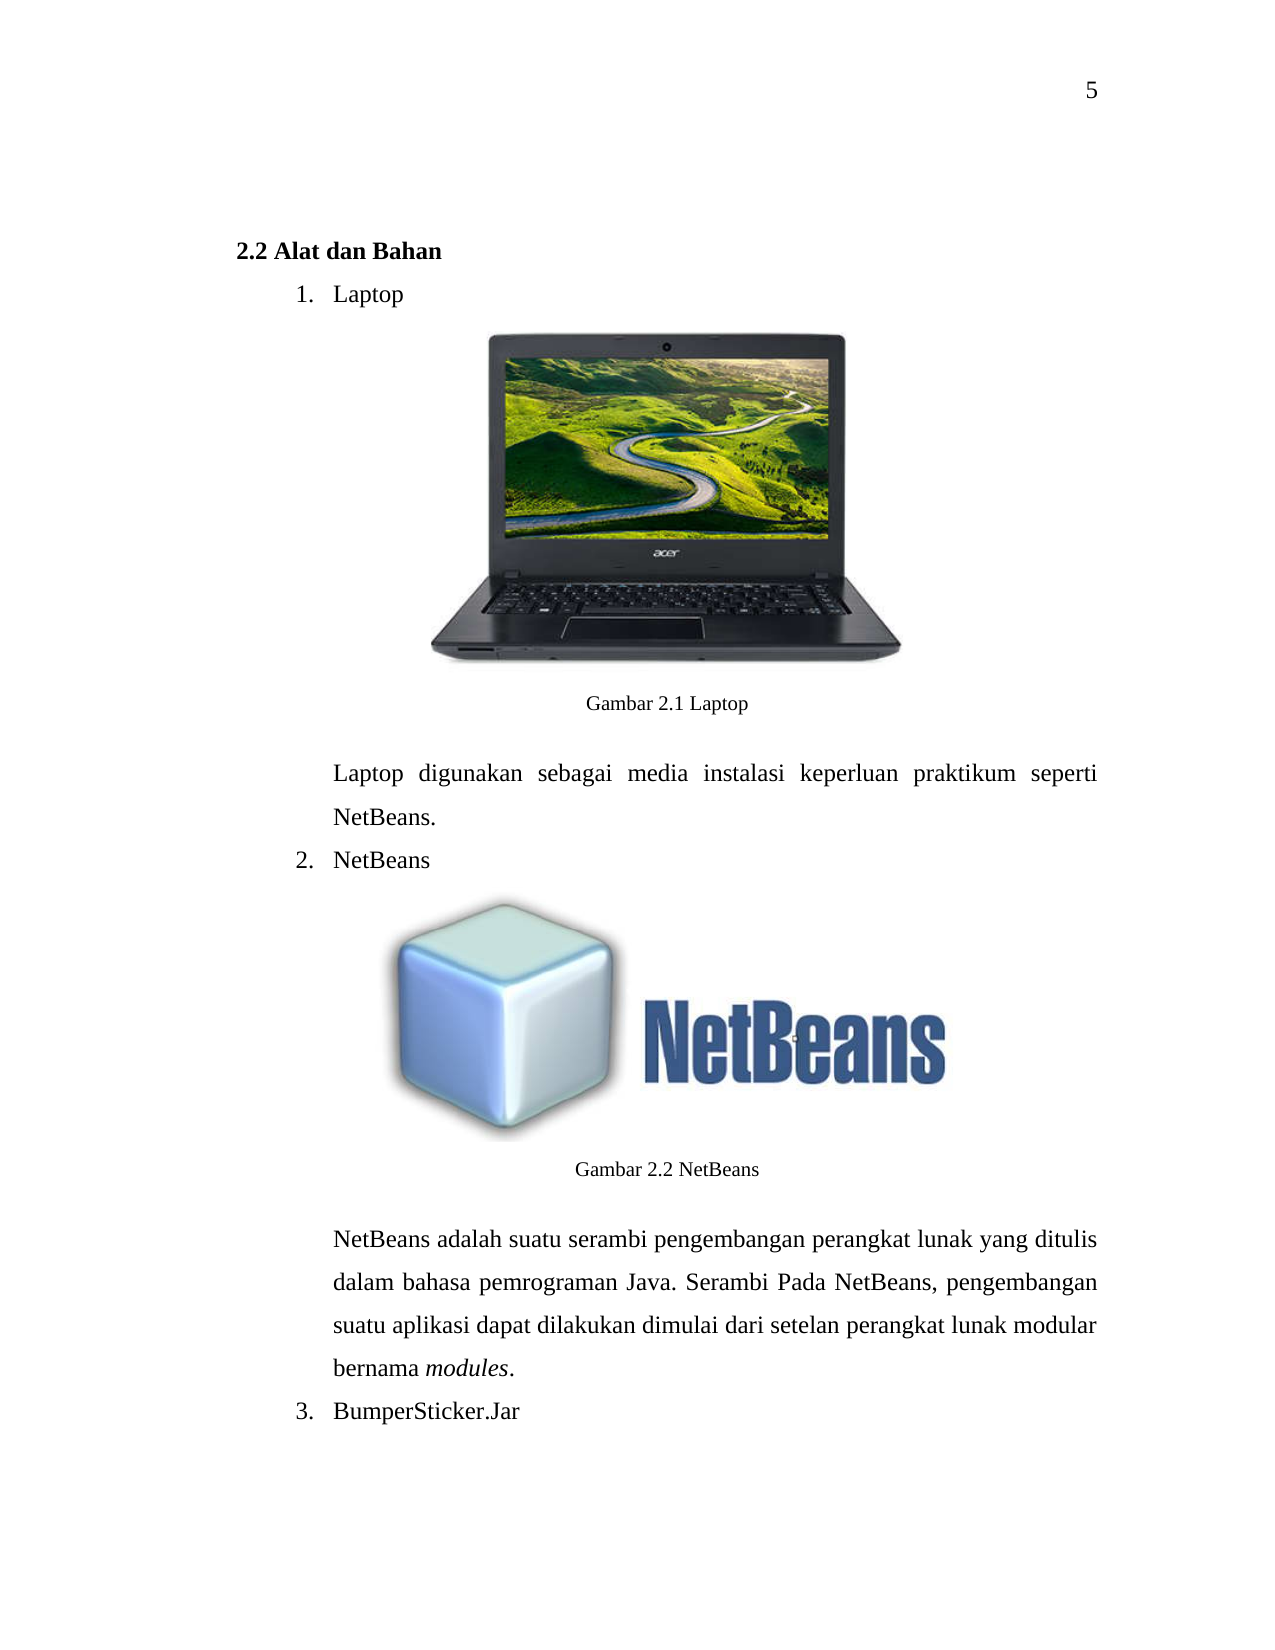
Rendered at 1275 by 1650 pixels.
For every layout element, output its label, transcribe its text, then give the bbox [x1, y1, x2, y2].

list Laptop [295, 279, 1098, 308]
text Gambar 2.1 Laptop [236, 691, 1098, 715]
picture [430, 322, 904, 677]
list Laptop digunakan sebagai media instalasi keperluan praktikum seperti NetBeans. [333, 758, 1098, 830]
list BumperSticker.Jar [295, 1396, 1098, 1425]
text Gambar 2.2 NetBeans [236, 1156, 1098, 1181]
list NetBeans adalah suatu serambi pengembangan perangkat lunak yang ditulis dalam bahasa pemrograman Java. Serambi Pada NetBeans, pengembangan suatu aplikasi dapat dilakukan dimulai dari setelan perangkat lunak modular bernama modules. [333, 1224, 1098, 1382]
picture [375, 887, 960, 1142]
list NetBeans [295, 845, 1098, 873]
subtitle 2.2 Alat dan Bahan [236, 236, 1098, 265]
